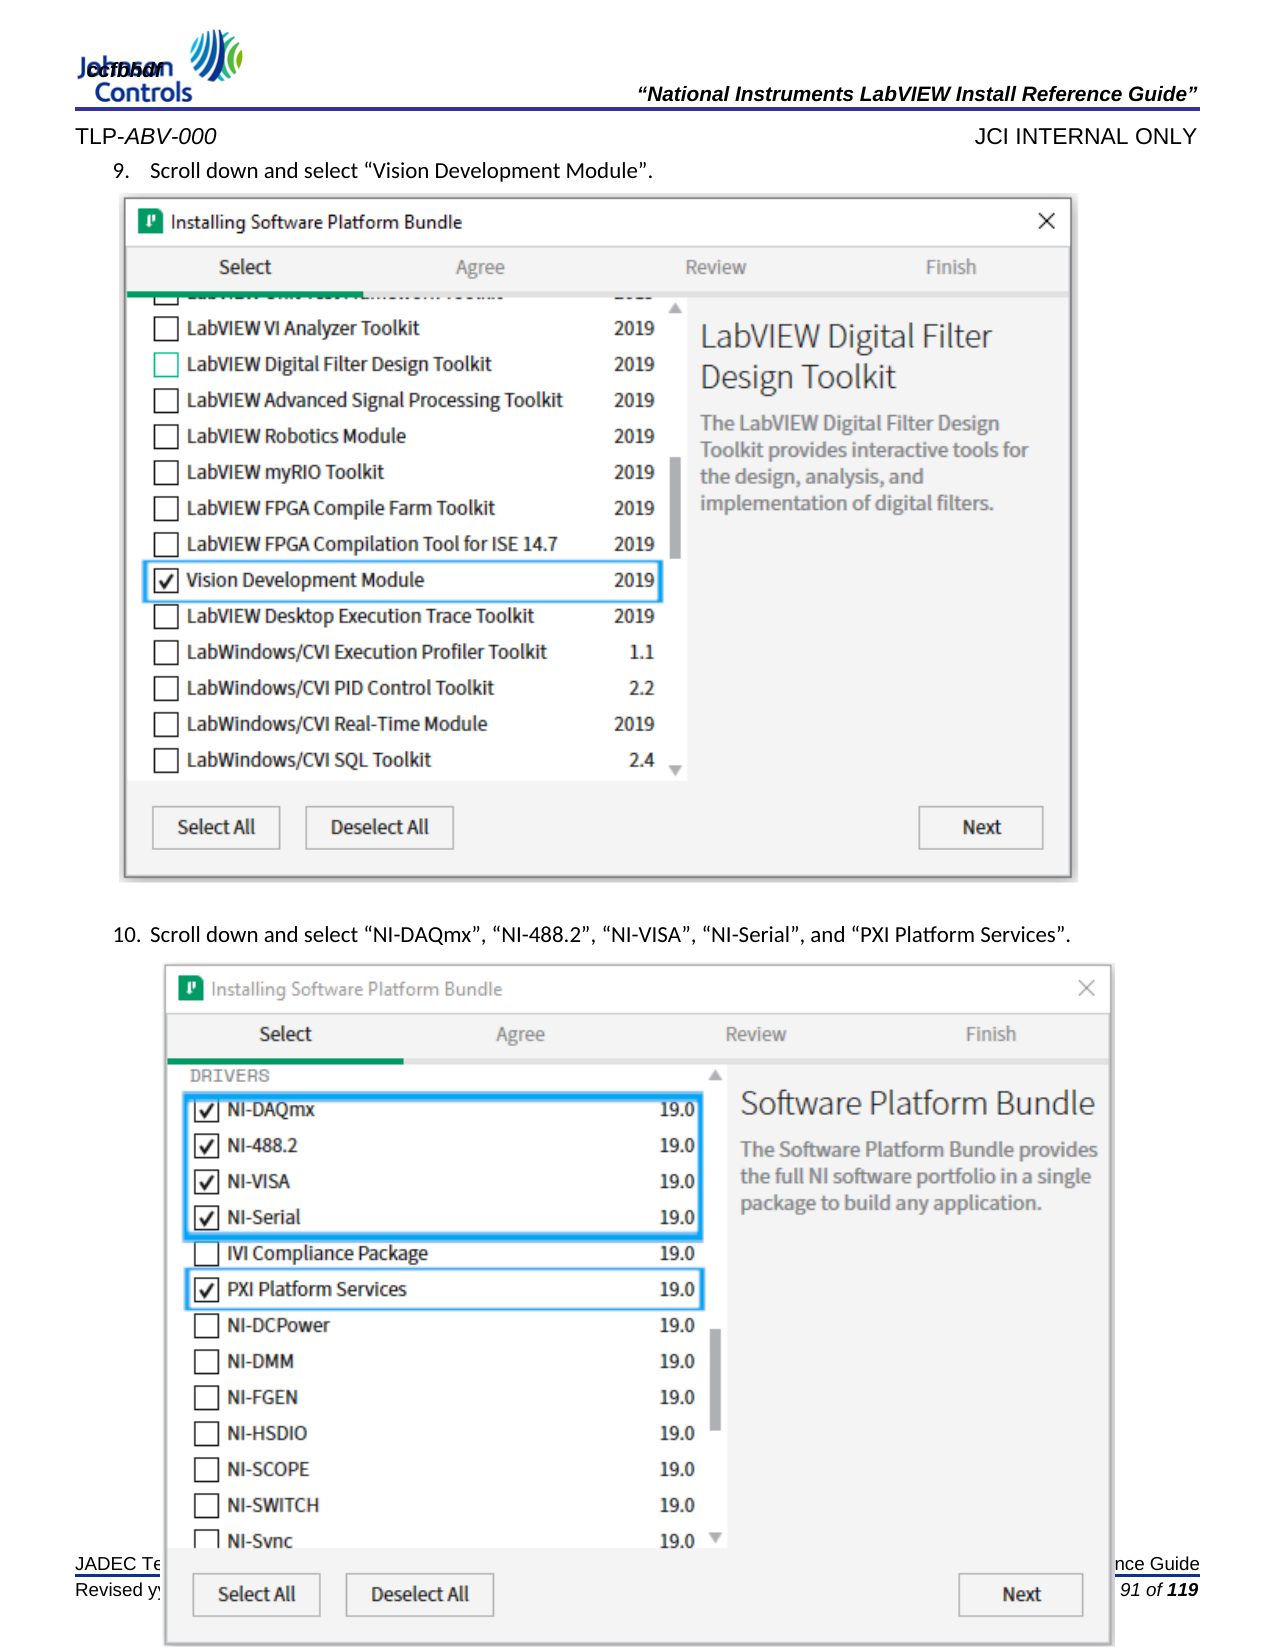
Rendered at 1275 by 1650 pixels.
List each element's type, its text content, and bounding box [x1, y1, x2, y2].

list Scroll down and select “NI-DAQmx”, “NI-488.2”, “NI-VISA”, “NI-Serial”, and “PXI Platform Services”. [112, 920, 1200, 948]
picture [160, 961, 1115, 1650]
list Scroll down and select “Vision Development Module”. [112, 156, 1200, 184]
picture [118, 193, 1083, 886]
picture [76, 26, 246, 105]
